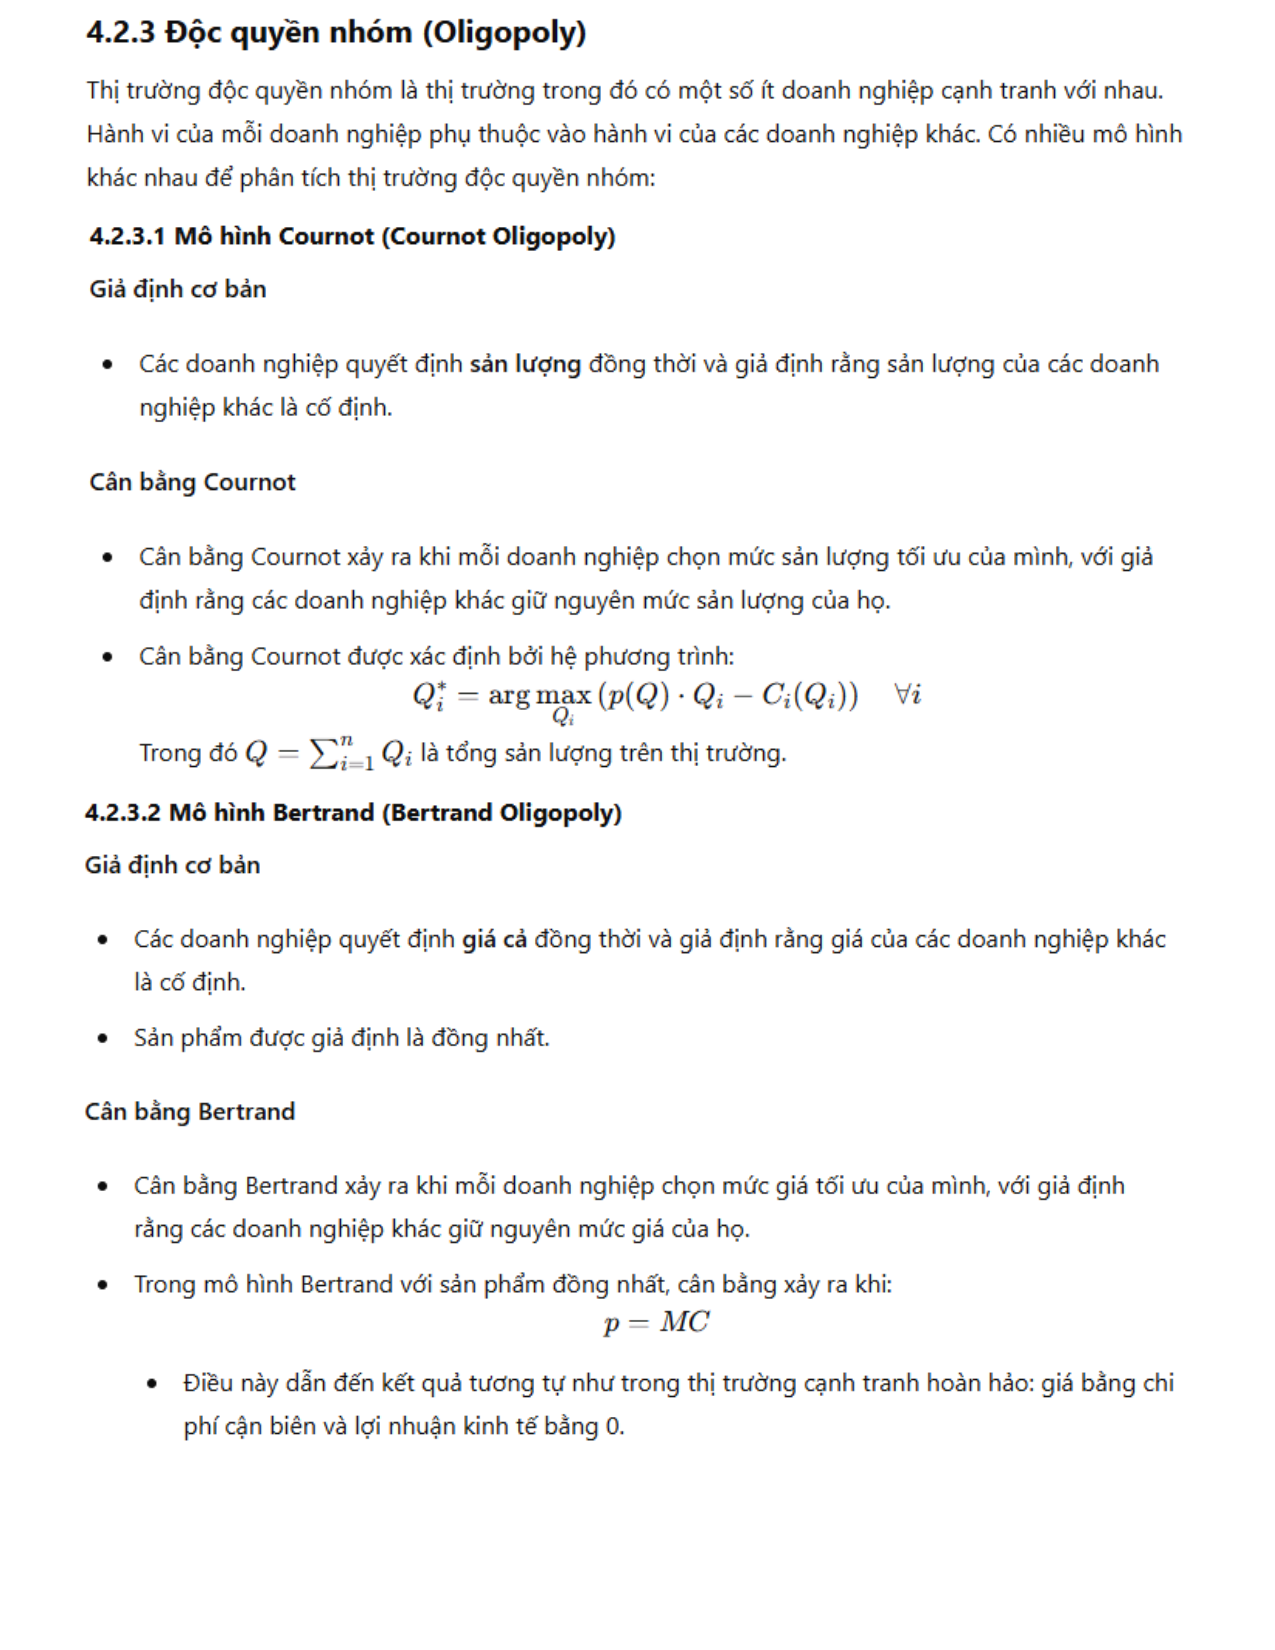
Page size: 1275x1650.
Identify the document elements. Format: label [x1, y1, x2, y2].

picture [75, 798, 1200, 1453]
picture [75, 0, 1200, 194]
picture [75, 212, 1200, 780]
